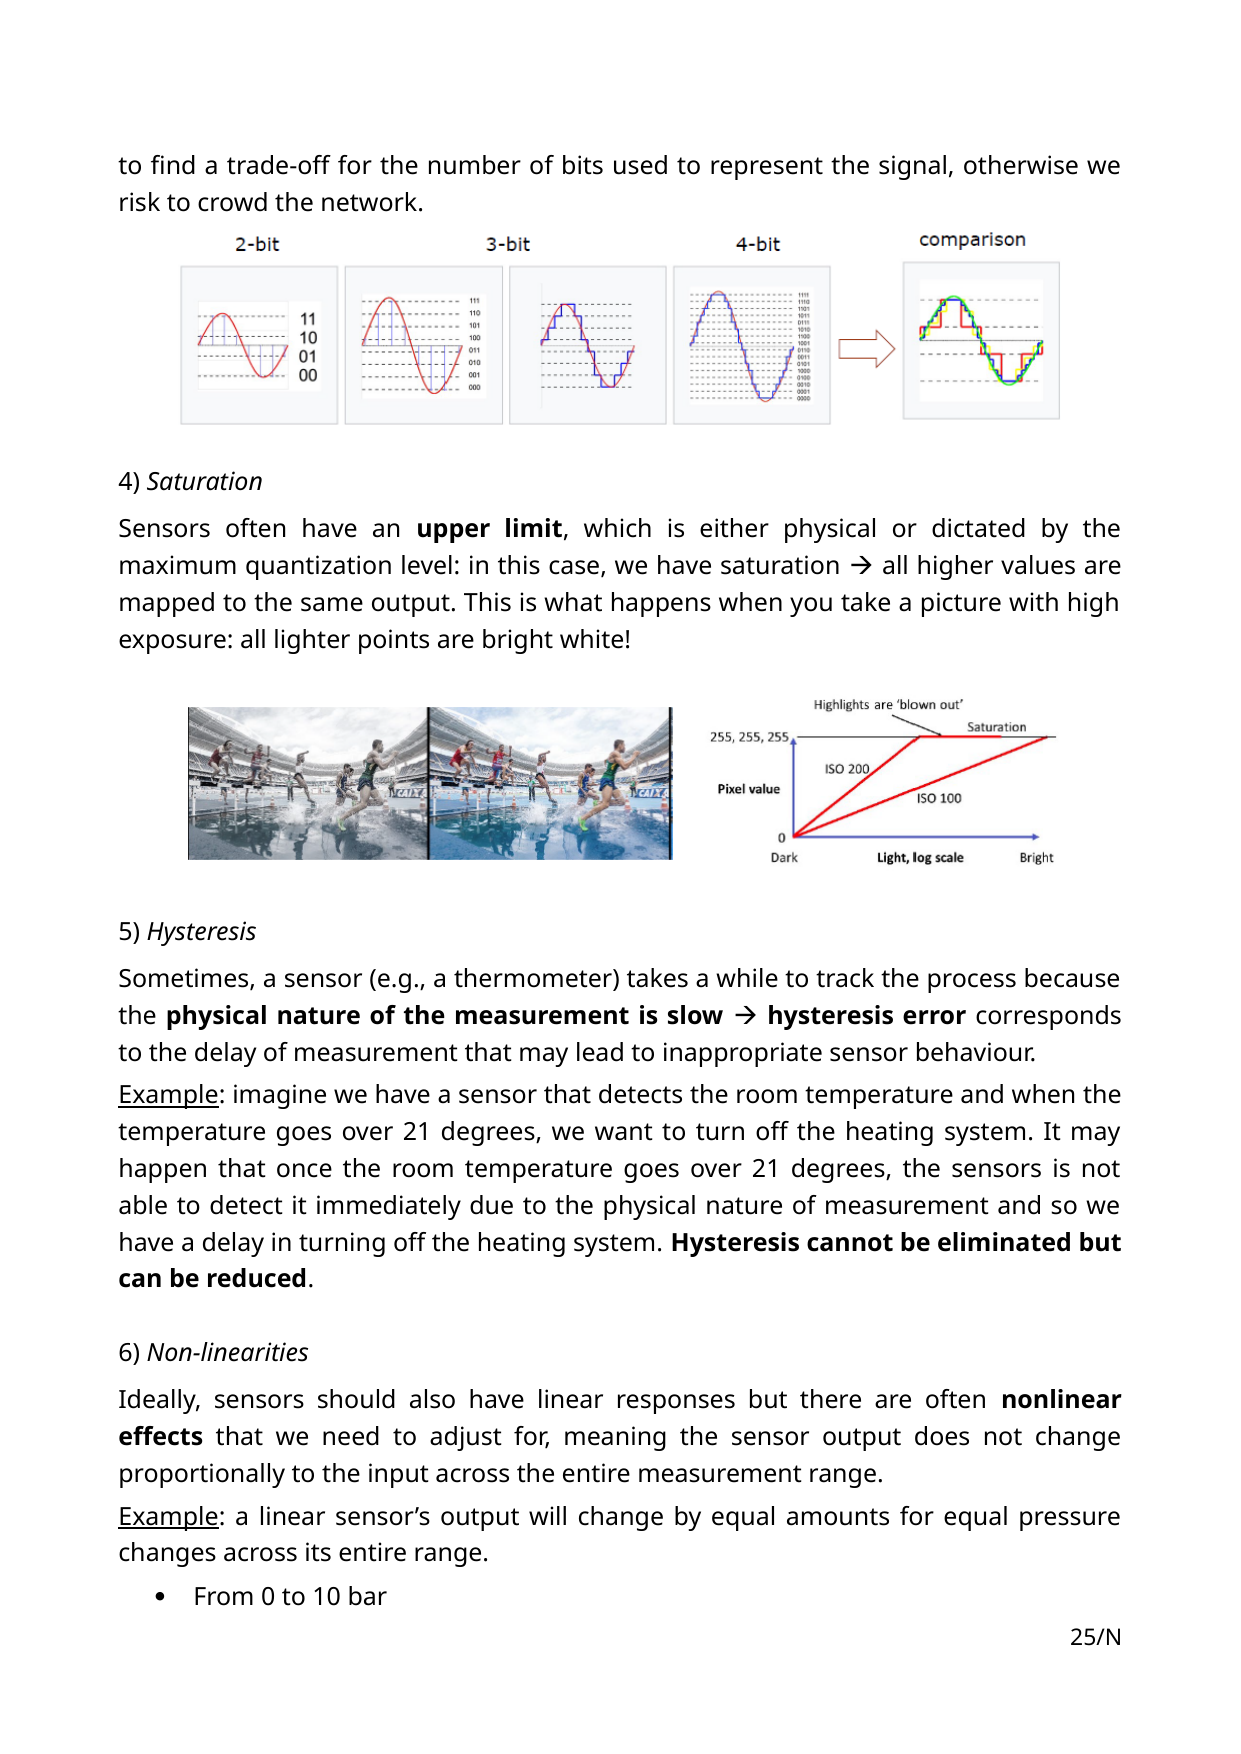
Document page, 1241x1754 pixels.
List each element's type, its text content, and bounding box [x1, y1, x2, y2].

text Sensors often have an upper limit, which is either physical or dictated by the maximum quantization level: in this case, we have saturation all higher values are mapped to the same output. This is what happens when you take a picture with high exposure: all lighter points are bright white! [118, 511, 1122, 655]
text 6) Non-linearities [118, 1334, 1122, 1369]
text 5) Hysteresis [118, 913, 1122, 947]
text Sometimes, a sensor (e.g., a thermometer) takes a while to track the process because the physical nature of the measurement is slow hysteresis error corresponds to the delay of measurement that may lead to inappropriate sensor behaviour. [118, 961, 1122, 1068]
text 4) Saturation [118, 464, 1122, 498]
picture [175, 694, 1065, 875]
text Example: a linear sensor’s output will change by equal amounts for equal pressure changes across its entire range. [118, 1498, 1122, 1569]
text Ideally, sensors should also have linear responses but there are often nonlinear effects that we need to adjust for, meaning the sensor output does not change proportionally to the input across the entire measurement range. [118, 1382, 1122, 1489]
list From 0 to 10 bar [156, 1578, 1122, 1612]
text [118, 148, 1122, 218]
text Example: imagine we have a sensor that detects the room temperature and when the temperature goes over 21 degrees, we want to turn off the heating system. It may happen that once the room temperature goes over 21 degrees, the sensors is not able to detect it immediately due to the physical nature of measurement and so we have a delay in turning off the heating system. Hysteresis cannot be eliminated but can be reduced. [118, 1077, 1122, 1295]
picture [175, 221, 1065, 425]
